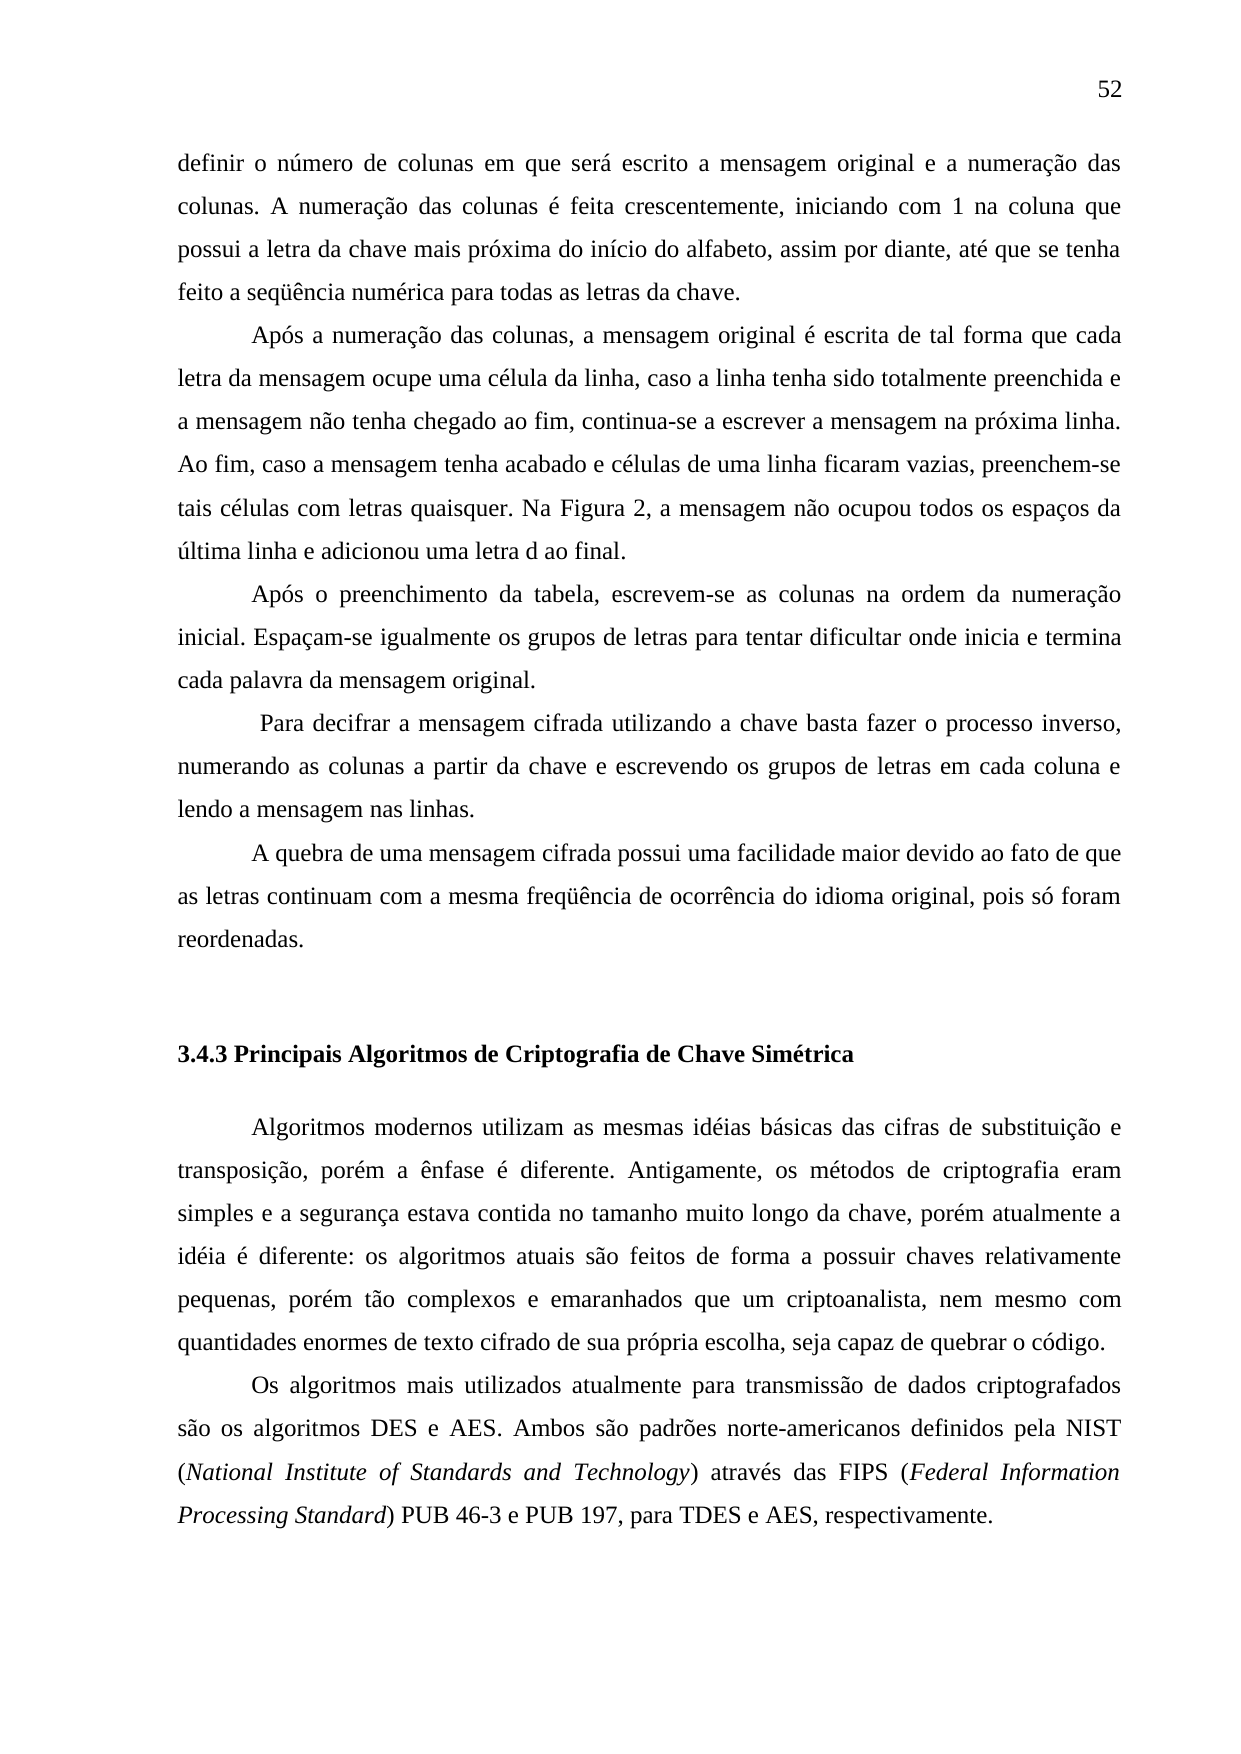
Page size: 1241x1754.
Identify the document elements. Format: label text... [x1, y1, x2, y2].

subtitle 3.4.3 Principais Algoritmos de Criptografia de Chave Simétrica [177, 1039, 1122, 1068]
text Os algoritmos mais utilizados atualmente para transmissão de dados criptografados são os algoritmos DES e AES. Ambos são padrões norte-americanos definidos pela NIST (National Institute of Standards and Technology) através das FIPS (Federal Information Processing Standard) PUB 46-3 e PUB 197, para TDES e AES, respectivamente. [177, 1370, 1122, 1528]
text Após o preenchimento da tabela, escrevem-se as colunas na ordem da numeração inicial. Espaçam-se igualmente os grupos de letras para tentar dificultar onde inicia e termina cada palavra da mensagem original. [177, 579, 1122, 694]
text Algoritmos modernos utilizam as mesmas idéias básicas das cifras de substituição e transposição, porém a ênfase é diferente. Antigamente, os métodos de criptografia eram simples e a segurança estava contida no tamanho muito longo da chave, porém atualmente a idéia é diferente: os algoritmos atuais são feitos de forma a possuir chaves relativamente pequenas, porém tão complexos e emaranhados que um criptoanalista, nem mesmo com quantidades enormes de texto cifrado de sua própria escolha, seja capaz de quebrar o código. [177, 1112, 1122, 1356]
text Para decifrar a mensagem cifrada utilizando a chave basta fazer o processo inverso, numerando as colunas a partir da chave e escrevendo os grupos de letras em cada coluna e lendo a mensagem nas linhas. [177, 708, 1122, 823]
text A quebra de uma mensagem cifrada possui uma facilidade maior devido ao fato de que as letras continuam com a mesma freqüência de ocorrência do idioma original, pois só foram reordenadas. [177, 838, 1122, 953]
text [177, 148, 1122, 306]
